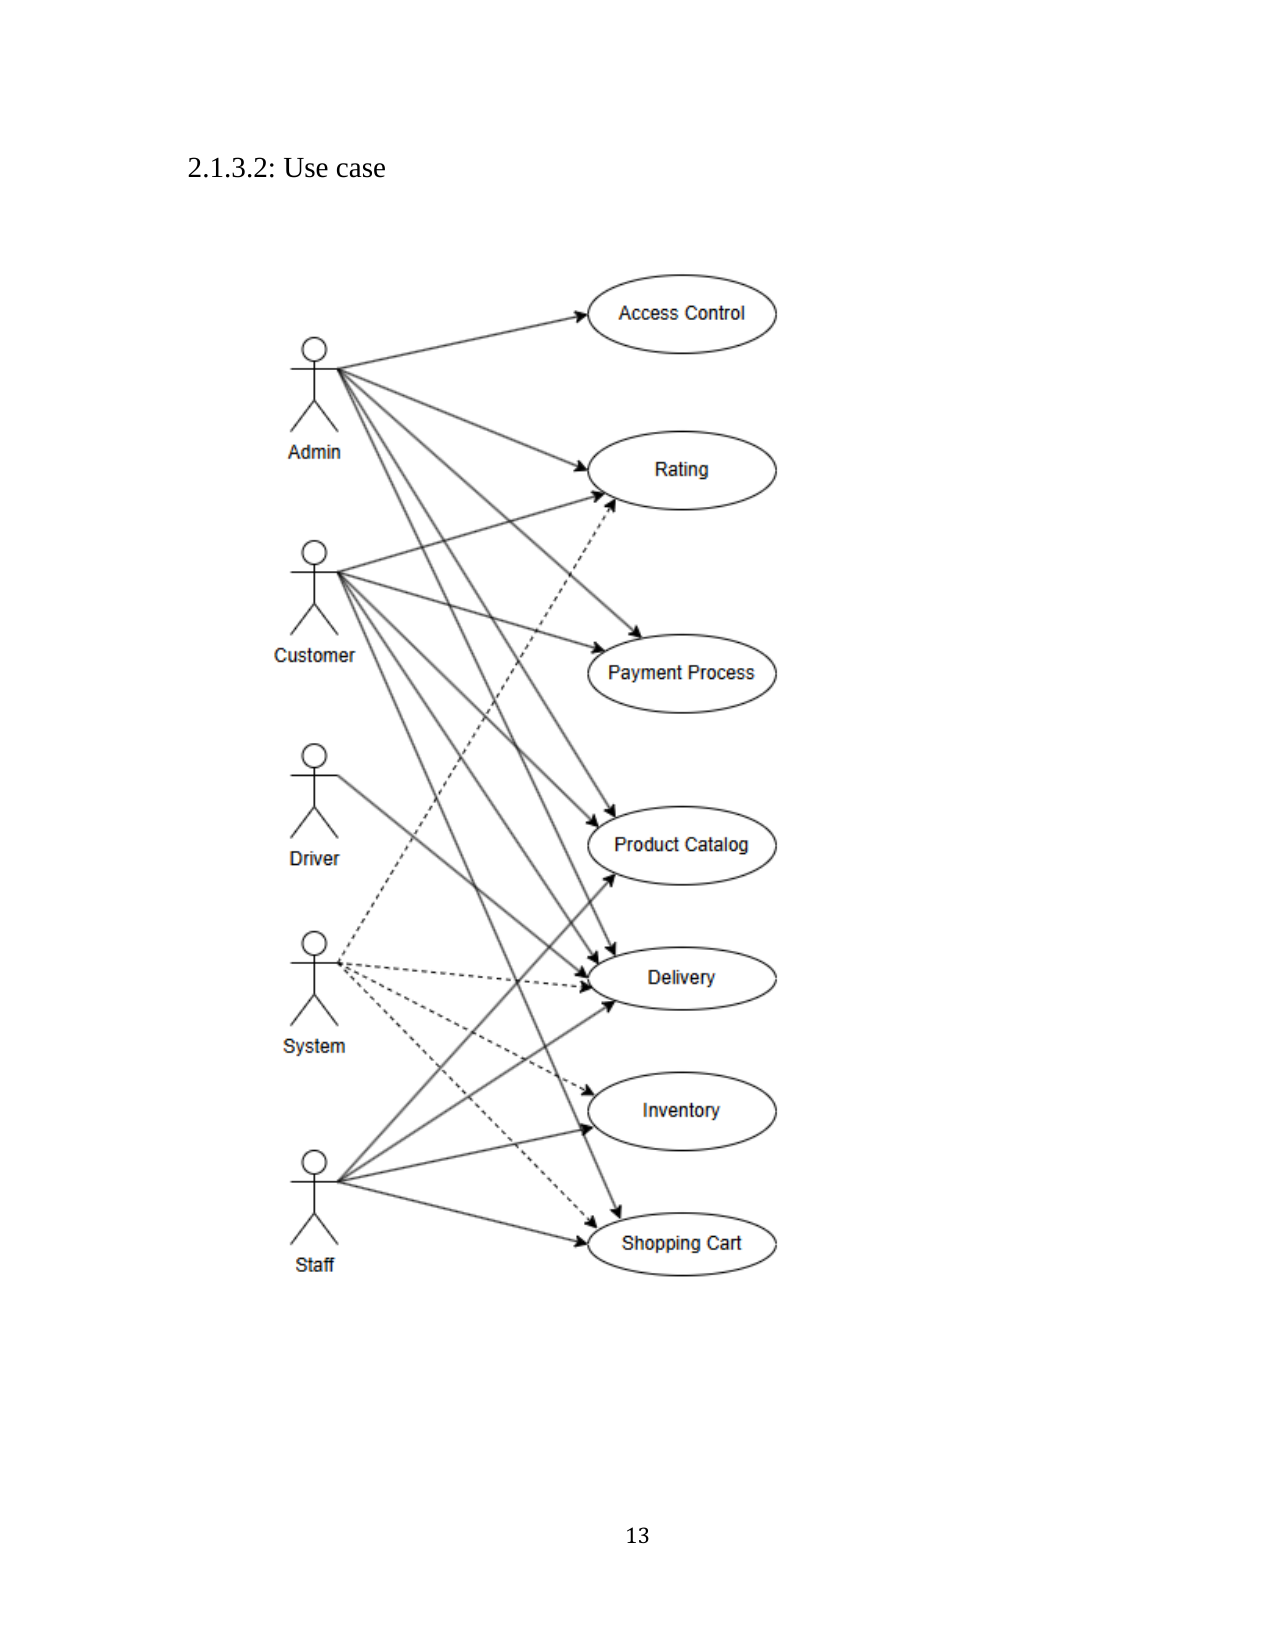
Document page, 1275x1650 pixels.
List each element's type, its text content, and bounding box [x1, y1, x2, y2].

text 2.1.3.2: Use case [187, 150, 1087, 183]
picture [187, 209, 846, 1347]
